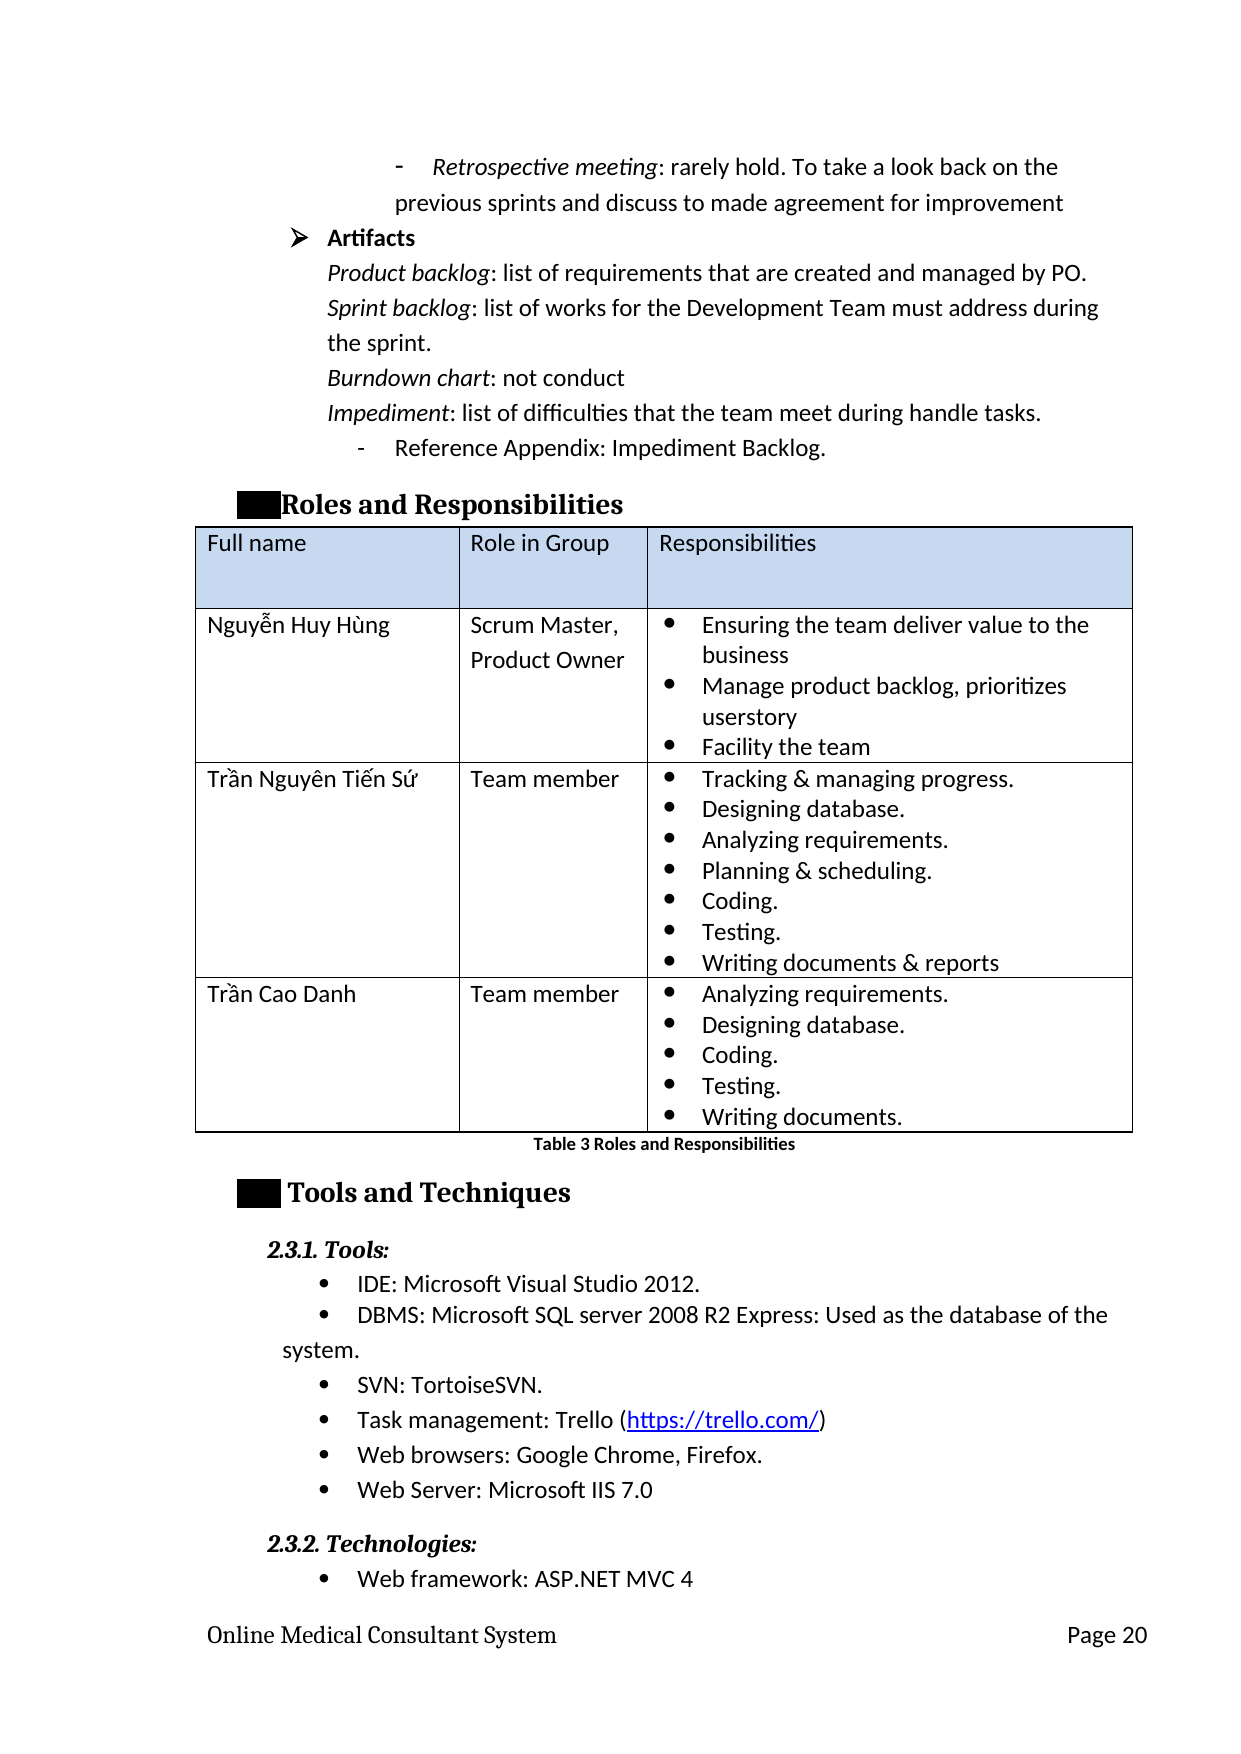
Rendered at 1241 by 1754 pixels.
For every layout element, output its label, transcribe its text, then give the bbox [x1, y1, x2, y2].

list Retrospective meeting: rarely hold. To take a look back on the previous sprints and discuss to made agreement for improvement [394, 147, 1122, 218]
subtitle Tools: [267, 1236, 1122, 1264]
table_cell Tracking & managing progress. Designing database. Analyzing requirements. Planning & scheduling. Coding. Testing. Writing documents & reports [648, 763, 1132, 977]
table_cell Trần Cao Danh [196, 978, 459, 1131]
table_header Responsibilities [648, 528, 1132, 608]
list Task management: Trello (https://trello.com/) [282, 1404, 1122, 1435]
list Sprint backlog: list of works for the Development Team must address during the sprint. [327, 292, 1122, 358]
table_cell Scrum Master, Product Owner [460, 609, 647, 762]
list IDE: Microsoft Visual Studio 2012. [282, 1269, 1122, 1299]
list Burndown chart: not conduct [327, 362, 1122, 393]
table_cell Analyzing requirements. Designing database. Coding. Testing. Writing documents. [648, 978, 1132, 1131]
table_header Full name [196, 528, 459, 608]
table_cell Trần Nguyên Tiến Sứ [196, 763, 459, 977]
list DBMS: Microsoft SQL server 2008 R2 Express: Used as the database of the system. [282, 1299, 1122, 1365]
list Web framework: ASP.NET MVC 4 [319, 1563, 1122, 1593]
list Web browsers: Google Chrome, Firefox. [282, 1439, 1122, 1470]
table_header Role in Group [460, 528, 647, 608]
table_cell Team member [460, 763, 647, 977]
list Artifacts [289, 222, 1122, 253]
list SVN: TortoiseSVN. [282, 1369, 1122, 1400]
list Reference Appendix: Impediment Backlog. [357, 432, 1122, 463]
list Impediment: list of difficulties that the team meet during handle tasks. [327, 397, 1122, 428]
table_cell Nguyễn Huy Hùng [196, 609, 459, 762]
subtitle Technologies: [267, 1530, 1122, 1559]
table_cell Team member [460, 978, 647, 1131]
list Product backlog: list of requirements that are created and managed by PO. [327, 257, 1122, 288]
subtitle Tools and Techniques [237, 1176, 1122, 1210]
subtitle Roles and Responsibilities [237, 488, 1122, 521]
table_cell Ensuring the team deliver value to the business Manage product backlog, prioritizes userstory Facility the team [648, 609, 1132, 762]
list Web Server: Microsoft IIS 7.0 [282, 1474, 1122, 1505]
